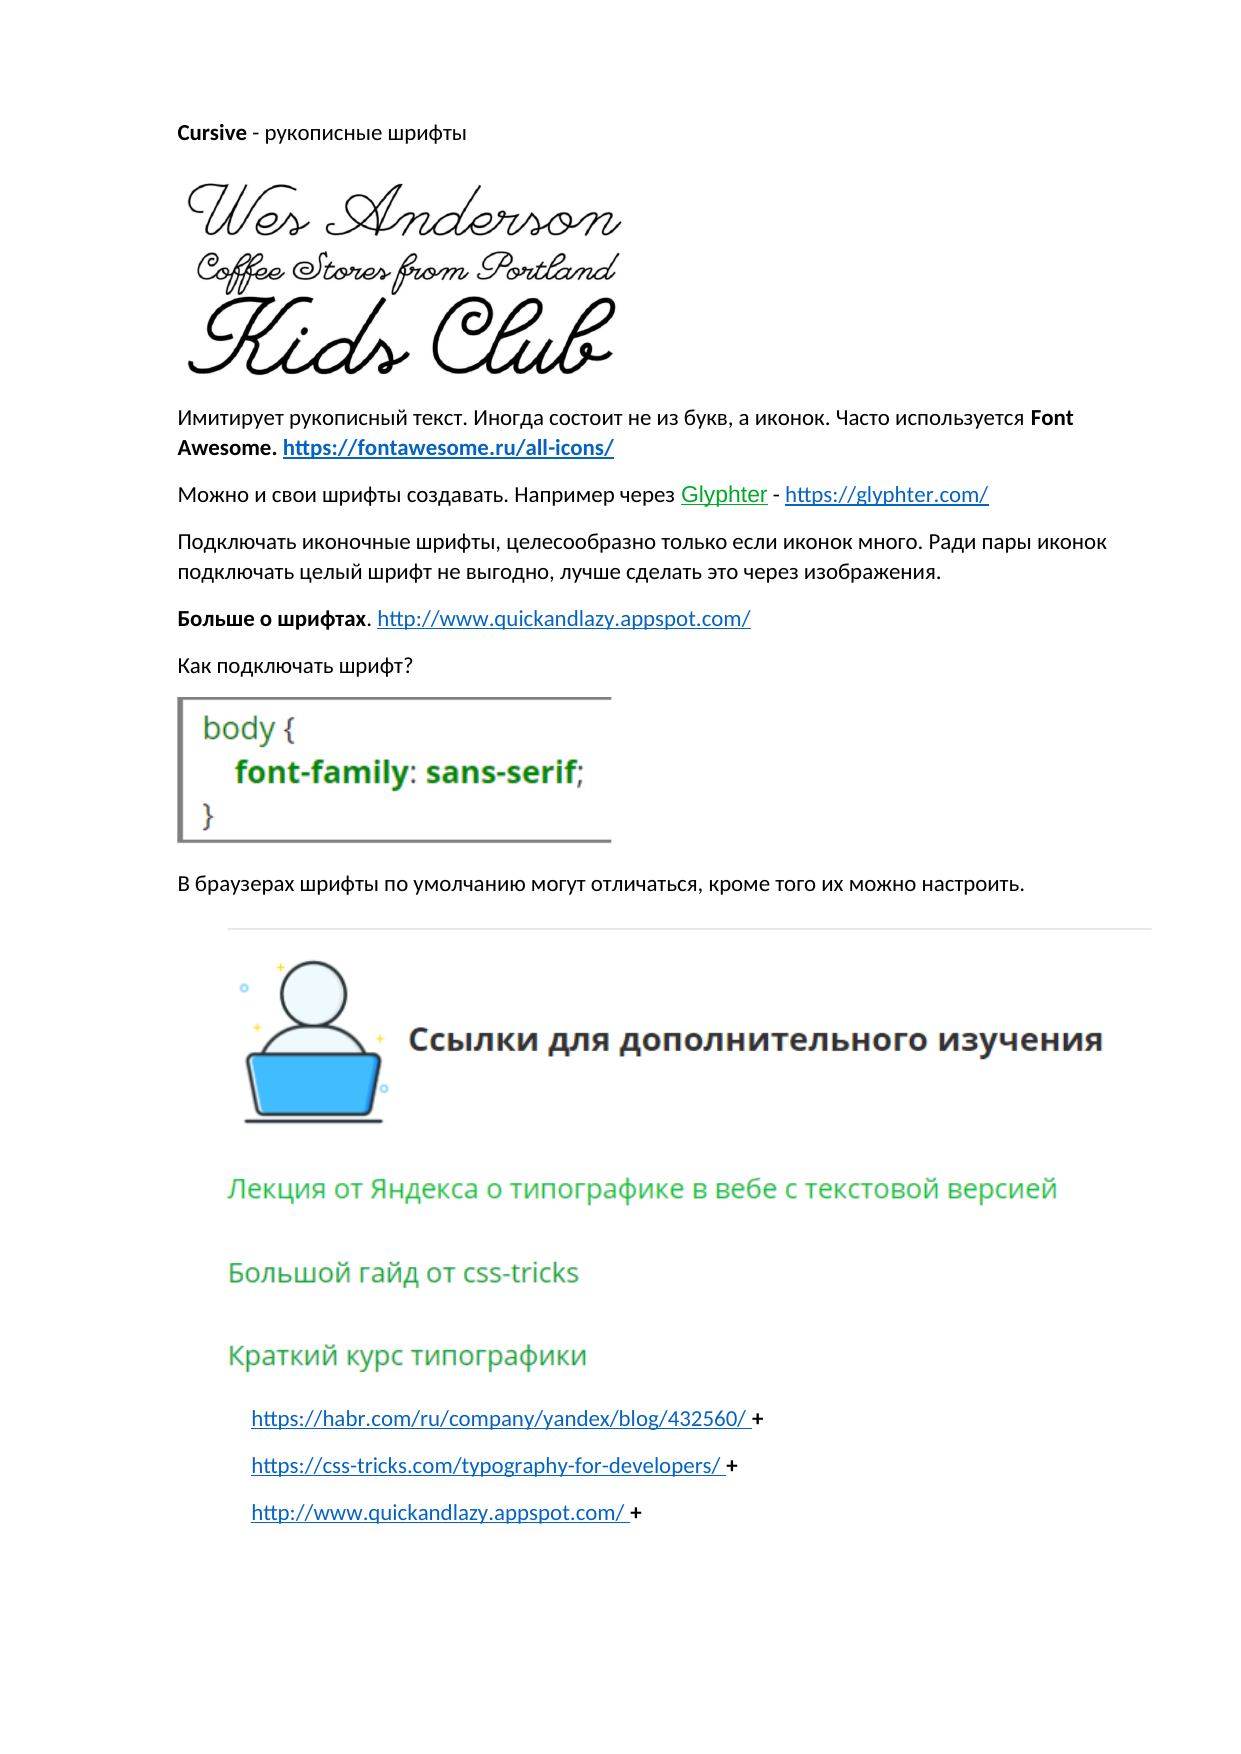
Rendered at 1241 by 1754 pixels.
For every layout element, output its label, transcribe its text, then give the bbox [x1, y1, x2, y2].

picture [177, 697, 612, 851]
text Подключать иконочные шрифты, целесообразно только если иконок много. Ради пары иконок подключать целый шрифт не выгодно, лучше сделать это через изображения. [177, 527, 1152, 585]
text Можно и свои шрифты создавать. Например через Glyphter - https://glyphter.com/ [177, 480, 1152, 508]
text http://www.quickandlazy.appspot.com/ + [177, 1498, 1152, 1526]
text В браузерах шрифты по умолчанию могут отличаться, кроме того их можно настроить. [177, 869, 1152, 898]
text Как подключать шрифт? [177, 651, 1152, 679]
picture [177, 916, 1152, 1386]
text Имитирует рукописный текст. Иногда состоит не из букв, а иконок. Часто используется Font Awesome. https://fontawesome.ru/all-icons/ [177, 403, 1152, 461]
text Cursive - рукописные шрифты [177, 118, 1152, 146]
text https://habr.com/ru/company/yandex/blog/432560/ + [177, 1404, 1152, 1432]
text https://css-tricks.com/typography-for-developers/ + [177, 1451, 1152, 1479]
text Больше о шрифтах. http://www.quickandlazy.appspot.com/ [177, 604, 1152, 632]
picture [177, 165, 629, 384]
